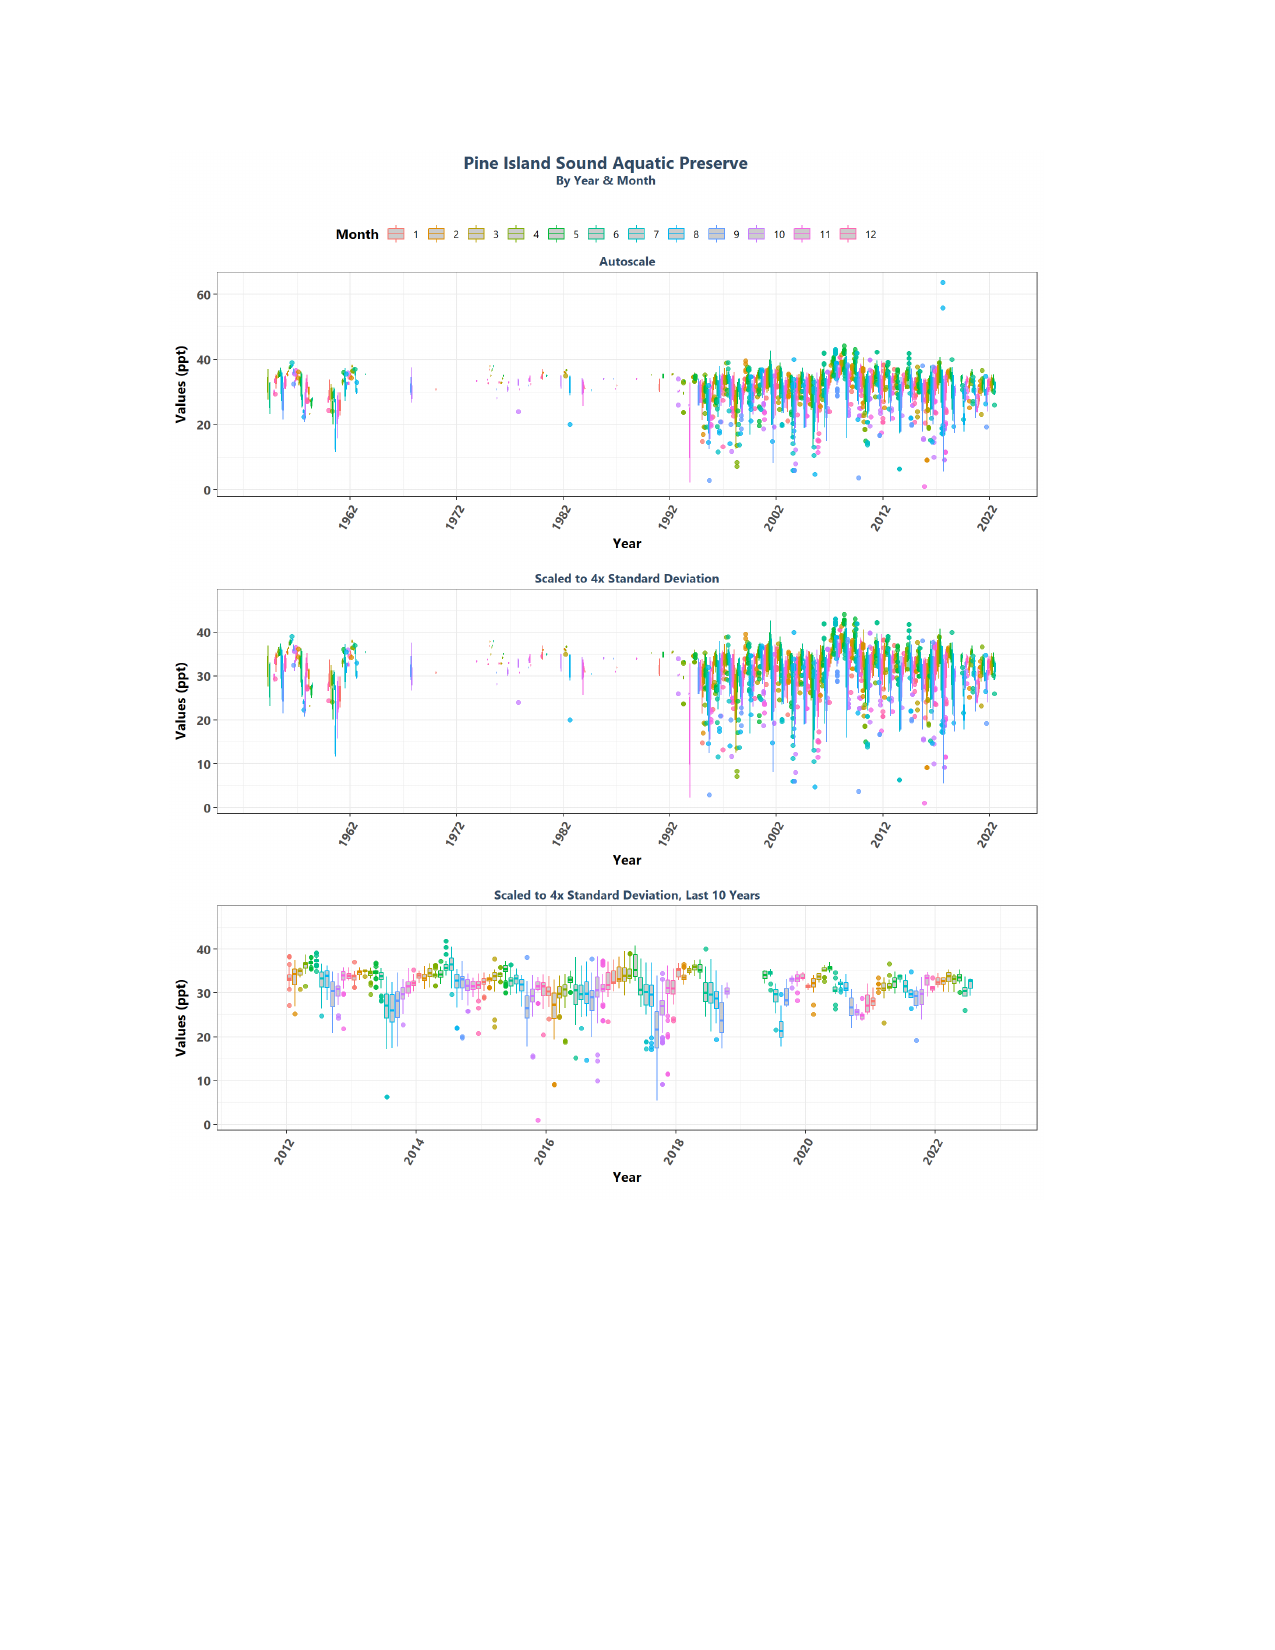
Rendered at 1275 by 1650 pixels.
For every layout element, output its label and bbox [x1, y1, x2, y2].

picture [168, 150, 1044, 1200]
